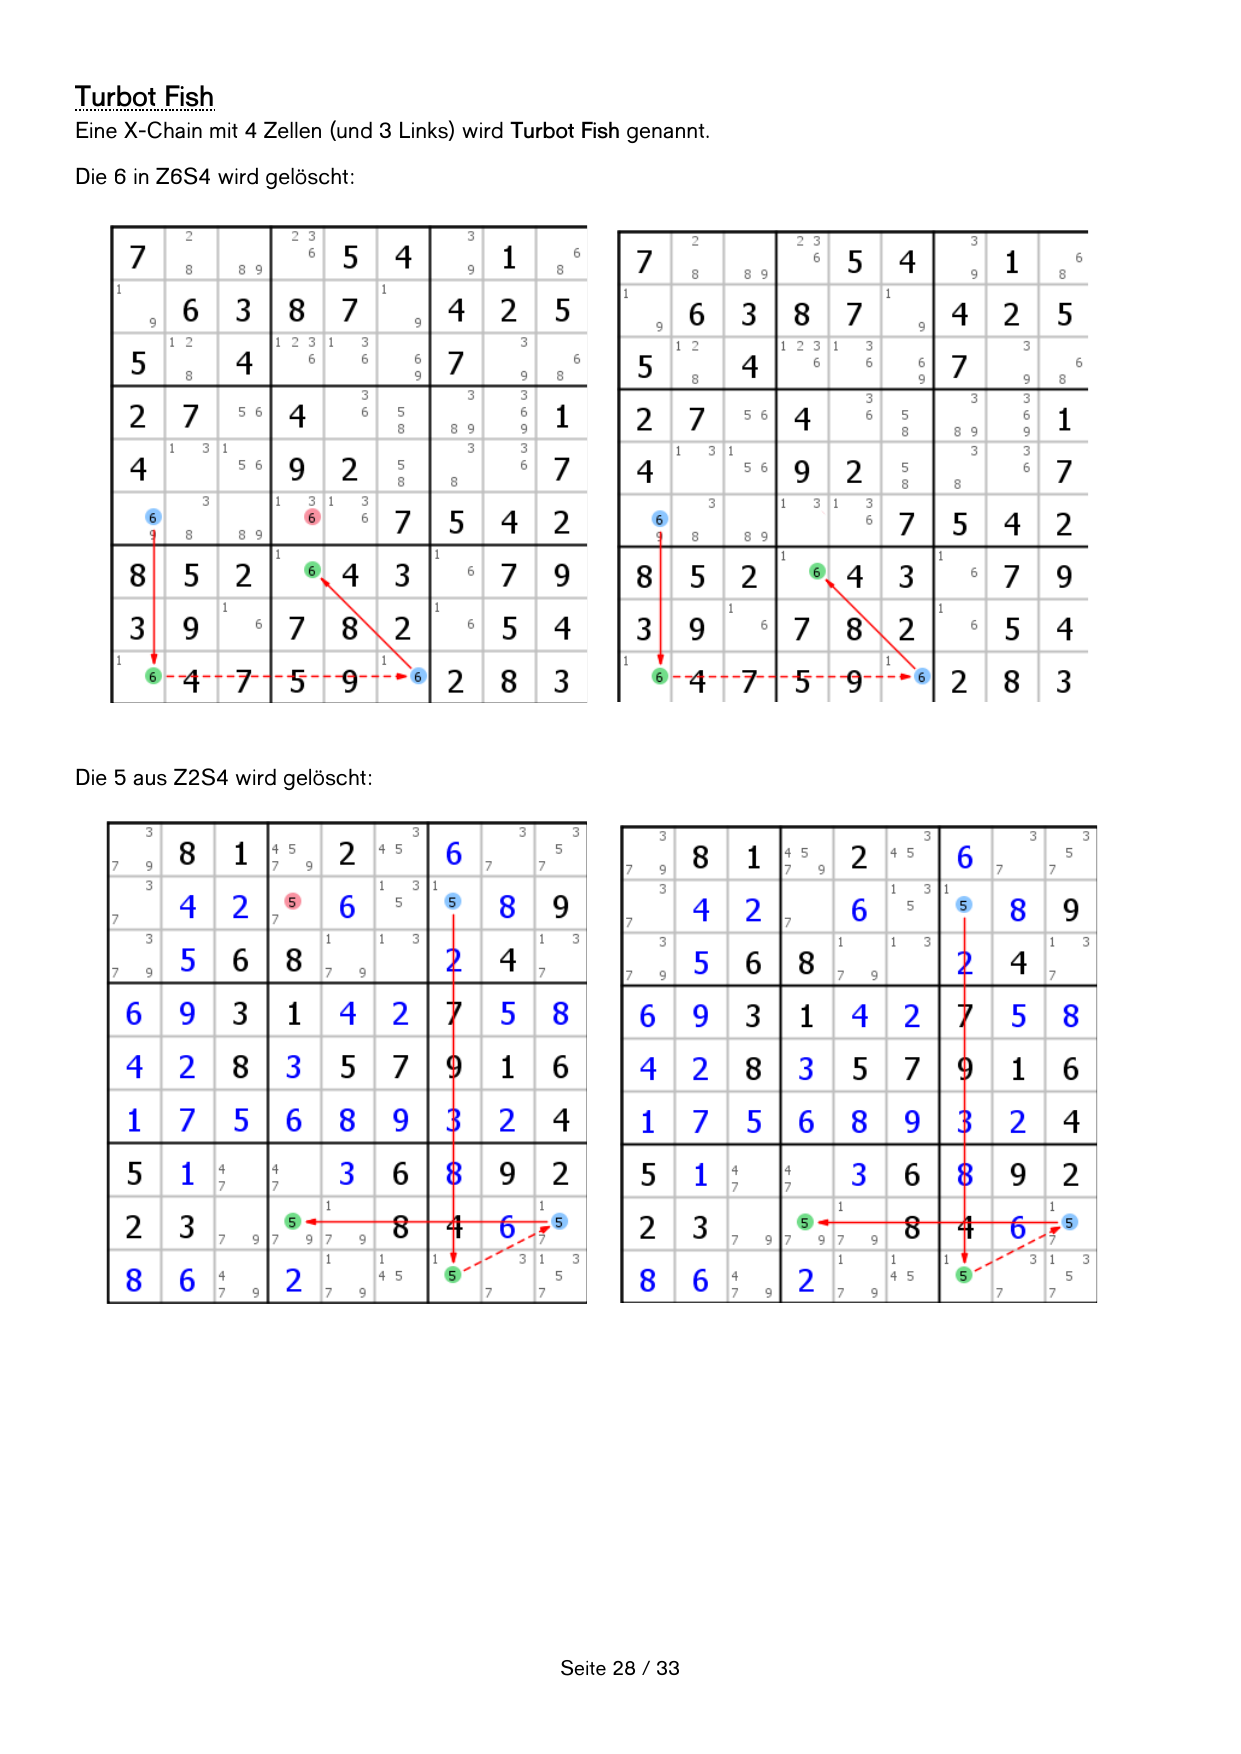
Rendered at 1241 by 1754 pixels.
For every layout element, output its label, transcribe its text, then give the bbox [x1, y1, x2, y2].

text Die 5 aus Z2S4 wird gelöscht: [75, 764, 1165, 792]
picture [109, 224, 588, 703]
picture [105, 820, 586, 1302]
text Die 6 in Z6S4 wird gelöscht: [75, 163, 1165, 190]
picture [616, 229, 1089, 702]
subtitle Turbot Fish [75, 79, 1165, 114]
text Eine X-Chain mit 4 Zellen (und 3 Links) wird Turbot Fish genannt. [75, 117, 1165, 144]
picture [619, 824, 1098, 1303]
